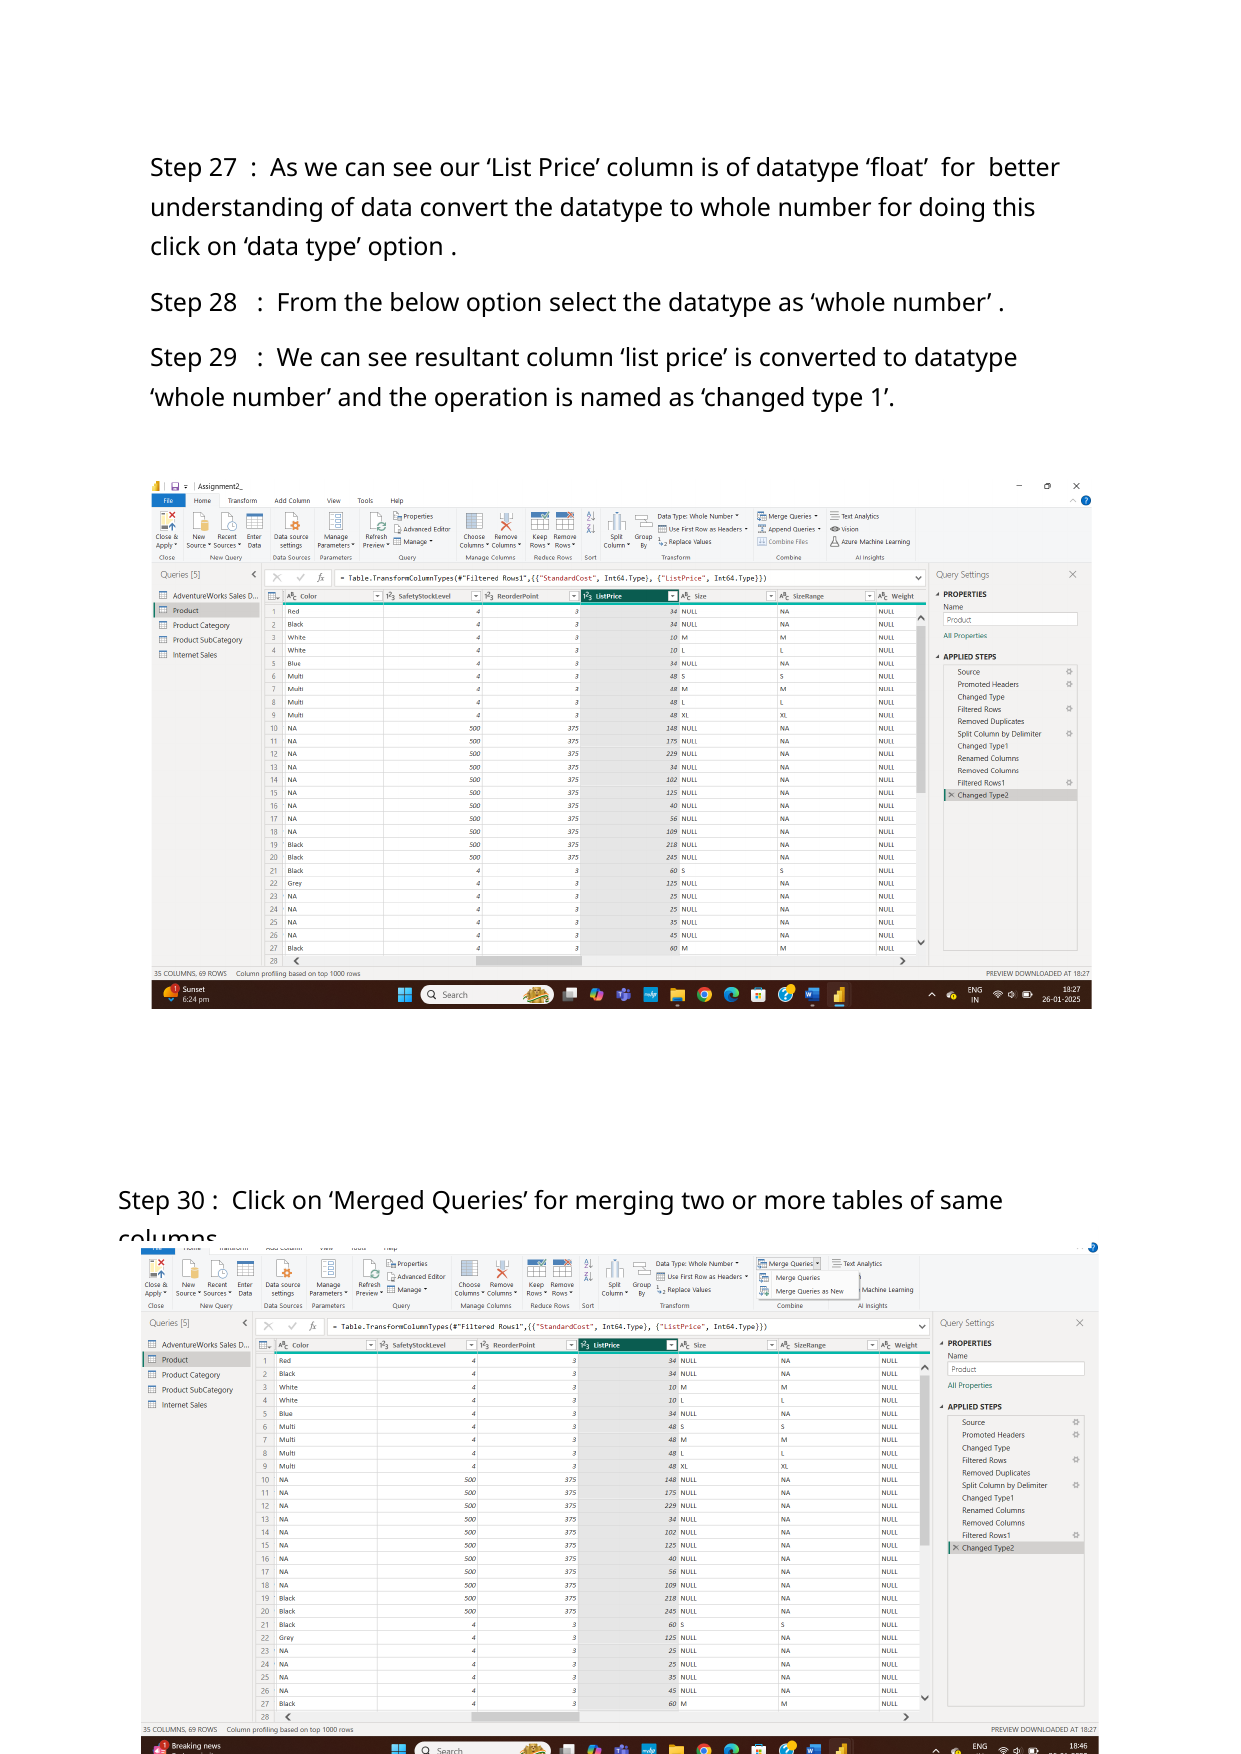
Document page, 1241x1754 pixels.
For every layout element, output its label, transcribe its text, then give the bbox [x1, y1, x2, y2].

picture [141, 1226, 1099, 1754]
text Step 27 : As we can see our ‘List Price’ column is of datatype ‘float’ for better understanding of data convert the datatype to whole number for doing this click on ‘data type’ option . [150, 150, 1090, 262]
picture [151, 479, 1092, 1009]
text Step 28 : From the below option select the datatype as ‘whole number’ . [150, 284, 1090, 318]
text Step 29 : We can see resultant column ‘list price’ is converted to datatype ‘whole number’ and the operation is named as ‘changed type 1’. [150, 340, 1090, 413]
